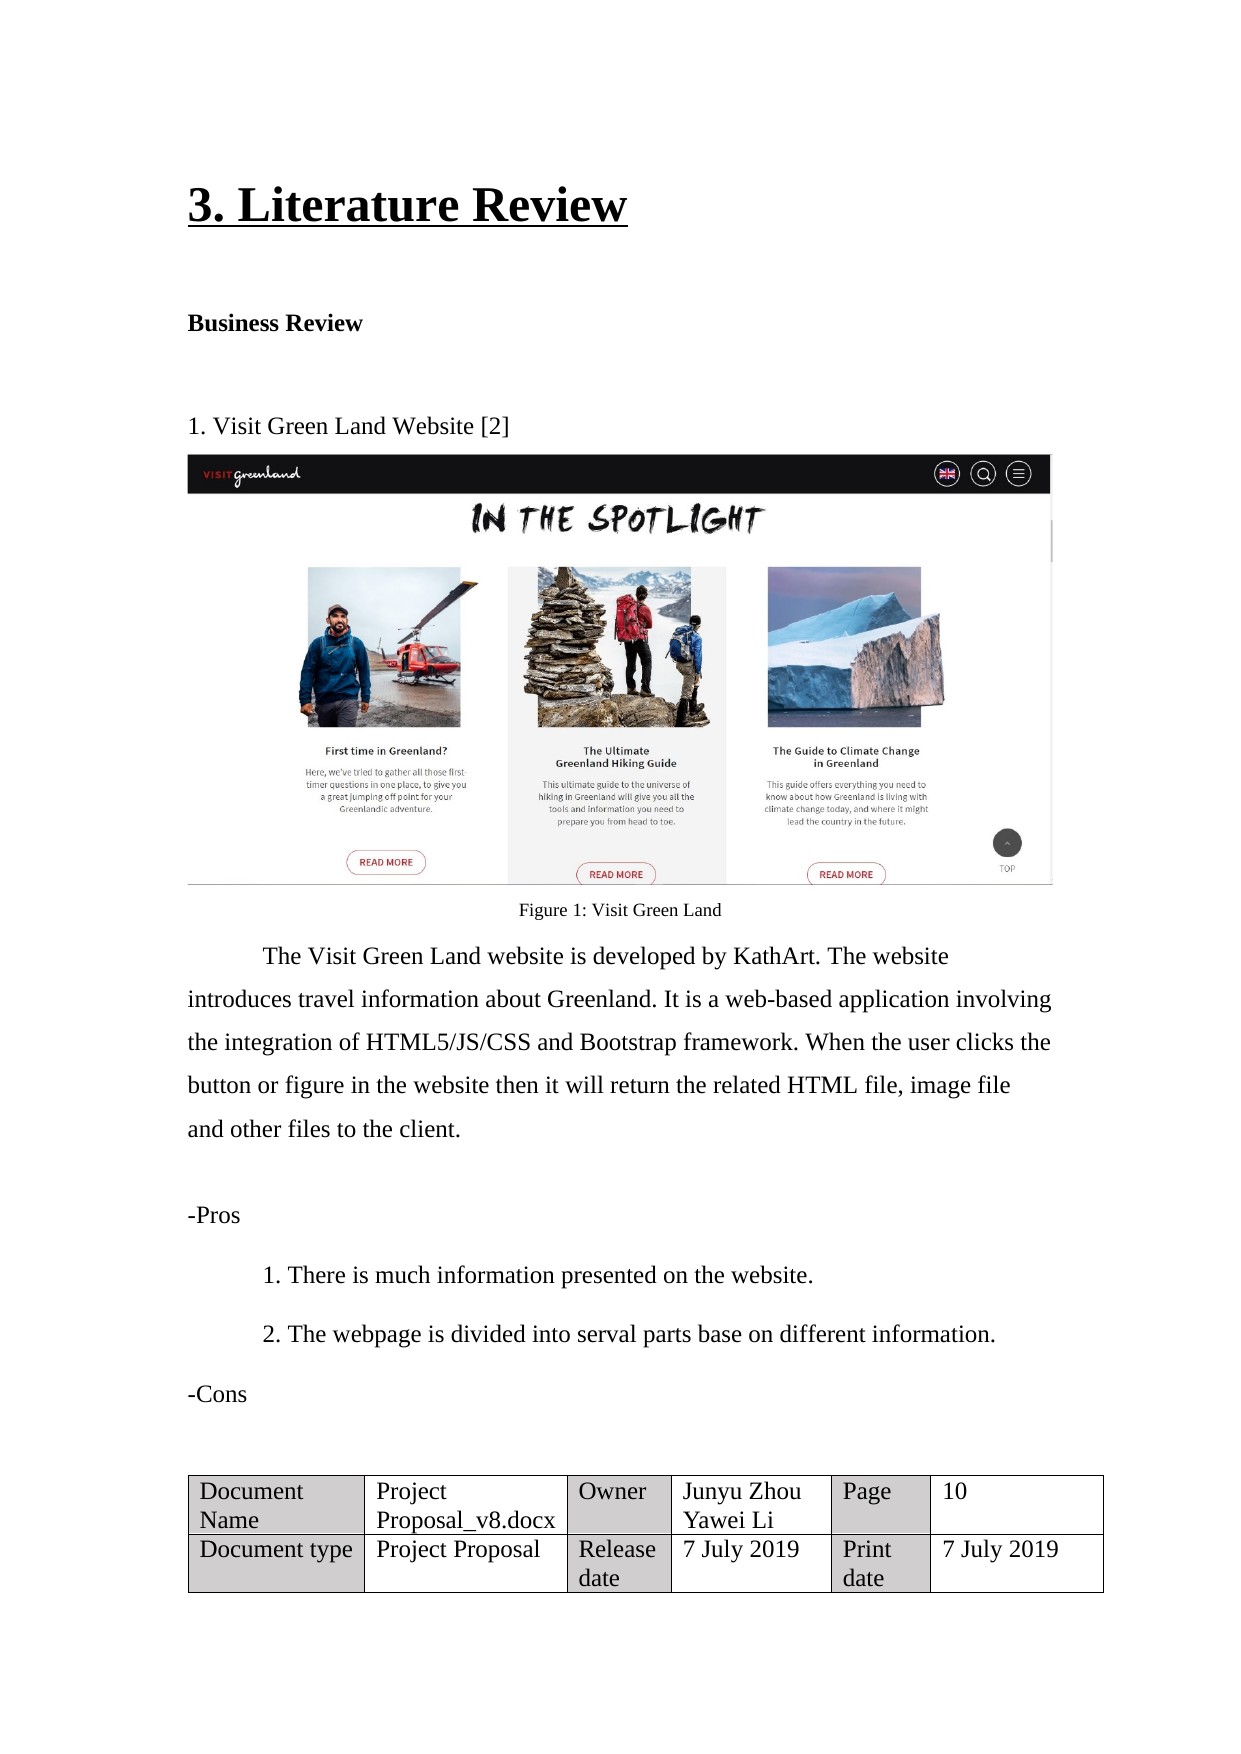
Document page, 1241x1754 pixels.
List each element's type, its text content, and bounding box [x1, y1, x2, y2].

subtitle Business Review [187, 308, 1053, 337]
text 1. There is much information presented on the website. [187, 1260, 1053, 1288]
subtitle 3. Literature Review [187, 175, 1053, 232]
text -Pros [187, 1200, 1053, 1229]
text The Visit Green Land website is developed by KathArt. The website introduces travel information about Greenland. It is a web-based application involving the integration of HTML5/JS/CSS and Bootstrap framework. When the user clicks the button or figure in the website then it will return the related HTML file, image file and other files to the client. [187, 941, 1053, 1142]
text 1. Visit Green Land Website [2] [187, 411, 1053, 440]
text -Cons [187, 1379, 1053, 1408]
text Figure 1: Visit Green Land [187, 899, 1053, 920]
picture [187, 454, 1053, 885]
text 2. The webpage is divided into serval parts base on different information. [187, 1319, 1053, 1348]
